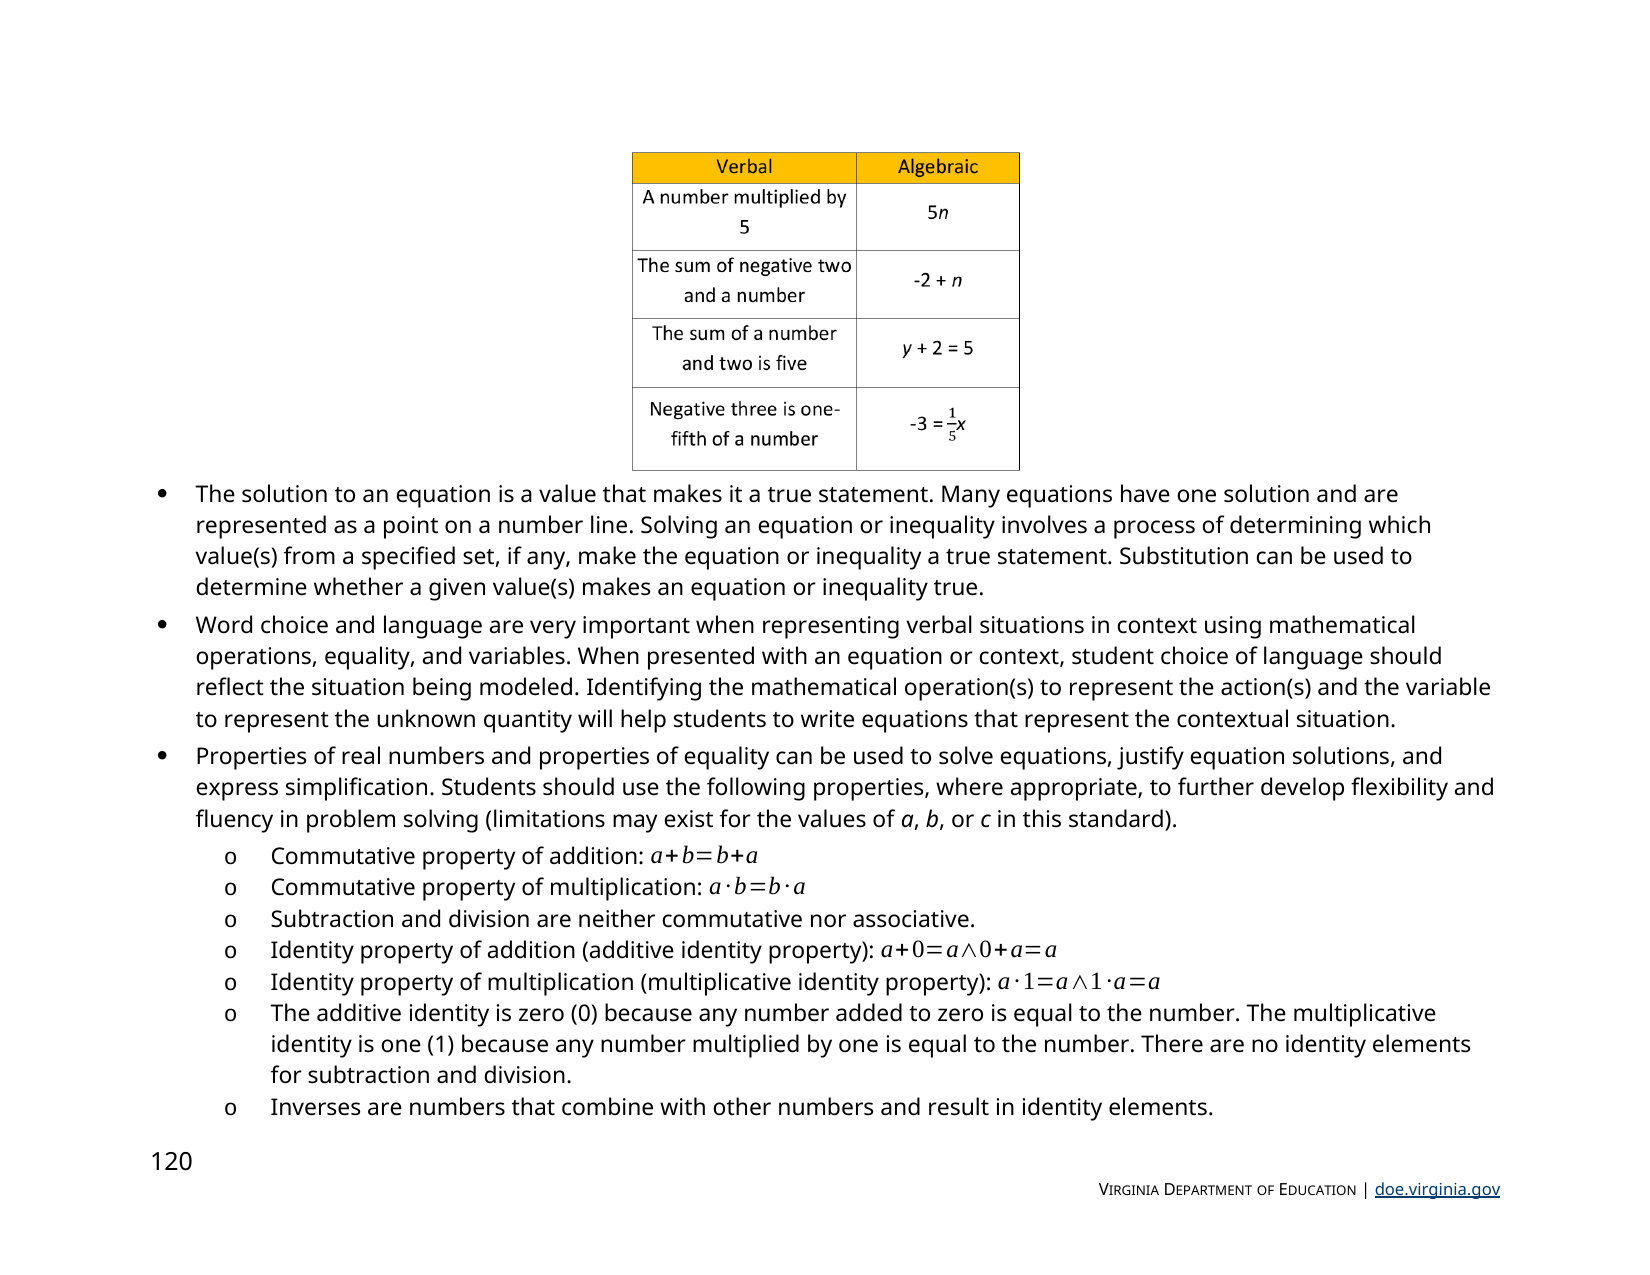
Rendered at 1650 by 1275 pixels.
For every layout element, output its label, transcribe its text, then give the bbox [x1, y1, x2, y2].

list Commutative property of addition: [223, 840, 1500, 871]
list Identity property of multiplication (multiplicative identity property): [223, 965, 1500, 997]
list Word choice and language are very important when representing verbal situations in context using mathematical operations, equality, and variables. When presented with an equation or context, student choice of language should reflect the situation being modeled. Identifying the mathematical operation(s) to represent the action(s) and the variable to represent the unknown quantity will help students to write equations that represent the contextual situation. [158, 609, 1500, 734]
list The solution to an equation is a value that makes it a true statement. Many equations have one solution and are represented as a point on a number line. Solving an equation or inequality involves a process of determining which value(s) from a specified set, if any, make the equation or inequality a true statement. Substitution can be used to determine whether a given value(s) makes an equation or inequality true. [158, 477, 1500, 602]
list Identity property of addition (additive identity property): [223, 934, 1500, 965]
list Properties of real numbers and properties of equality can be used to solve equations, justify equation solutions, and express simplification. Students should use the following properties, where appropriate, to further develop flexibility and fluency in problem solving (limitations may exist for the values of a, b, or c in this standard). [158, 740, 1500, 834]
list Inverses are numbers that combine with other numbers and result in identity elements. [223, 1091, 1500, 1122]
list The additive identity is zero (0) because any number added to zero is equal to the number. The multiplicative identity is one (1) because any number multiplied by one is equal to the number. There are no identity elements for subtraction and division. [223, 997, 1500, 1091]
list Commutative property of multiplication: [223, 871, 1500, 903]
picture [628, 150, 1022, 472]
list Subtraction and division are neither commutative nor associative. [223, 903, 1500, 934]
